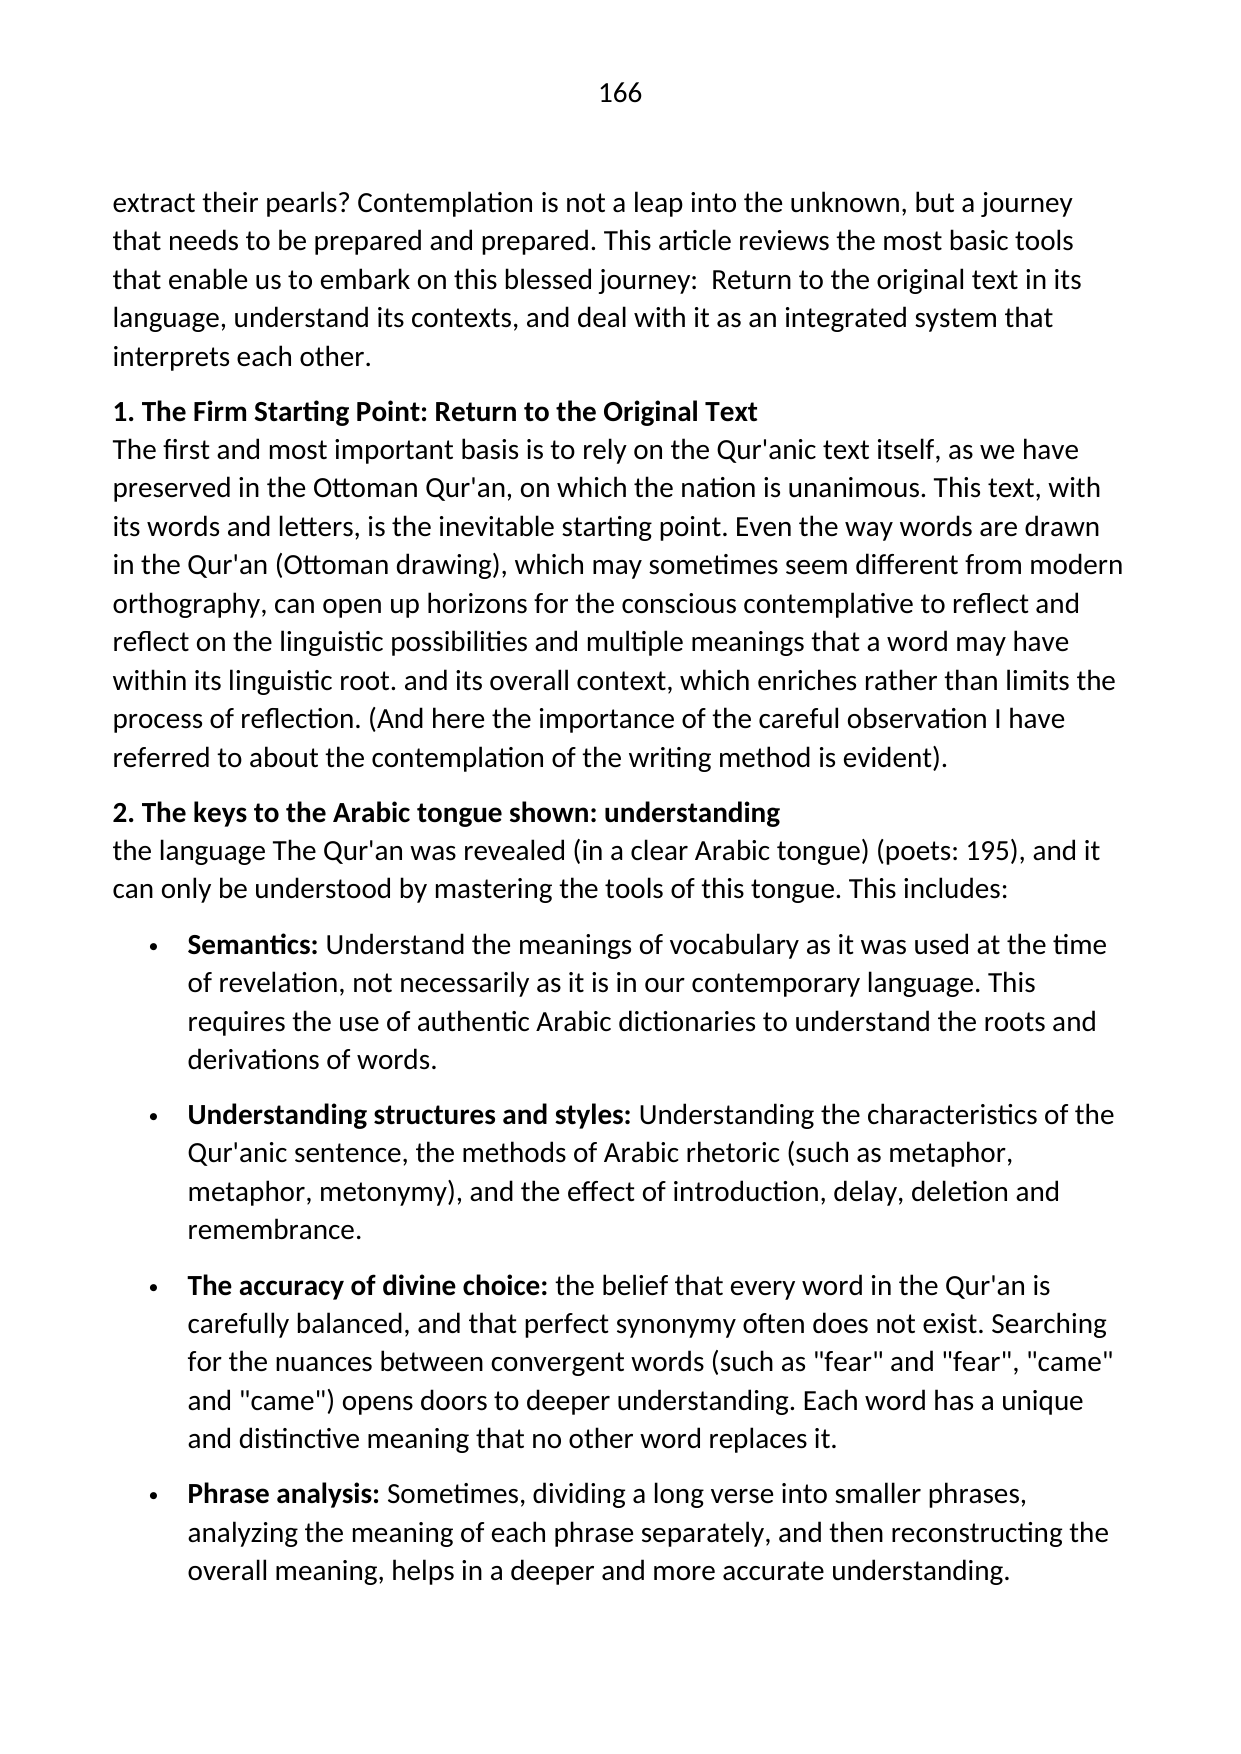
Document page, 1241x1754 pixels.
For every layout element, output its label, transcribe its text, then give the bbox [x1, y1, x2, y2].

list Phrase analysis: Sometimes, dividing a long verse into smaller phrases, analyzing the meaning of each phrase separately, and then reconstructing the overall meaning, helps in a deeper and more accurate understanding. [150, 1475, 1128, 1588]
list Semantics: Understand the meanings of vocabulary as it was used at the time of revelation, not necessarily as it is in our contemporary language. This requires the use of authentic Arabic dictionaries to understand the roots and derivations of words. [150, 926, 1128, 1077]
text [112, 184, 1128, 373]
text 1. The Firm Starting Point: Return to the Original Text The first and most important basis is to rely on the Qur'anic text itself, as we have preserved in the Ottoman Qur'an, on which the nation is unanimous. This text, with its words and letters, is the inevitable starting point. Even the way words are drawn in the Qur'an (Ottoman drawing), which may sometimes seem different from modern orthography, can open up horizons for the conscious contemplative to reflect and reflect on the linguistic possibilities and multiple meanings that a word may have within its linguistic root. and its overall context, which enriches rather than limits the process of reflection. (And here the importance of the careful observation I have referred to about the contemplation of the writing method is evident). [112, 393, 1128, 774]
list The accuracy of divine choice: the belief that every word in the Qur'an is carefully balanced, and that perfect synonymy often does not exist. Searching for the nuances between convergent words (such as "fear" and "fear", "came" and "came") opens doors to deeper understanding. Each word has a unique and distinctive meaning that no other word replaces it. [150, 1267, 1128, 1456]
text 2. The keys to the Arabic tongue shown: understanding the language The Qur'an was revealed (in a clear Arabic tongue) (poets: 195), and it can only be understood by mastering the tools of this tongue. This includes: [112, 794, 1128, 906]
list Understanding structures and styles: Understanding the characteristics of the Qur'anic sentence, the methods of Arabic rhetoric (such as metaphor, metaphor, metonymy), and the effect of introduction, delay, deletion and remembrance. [150, 1096, 1128, 1247]
